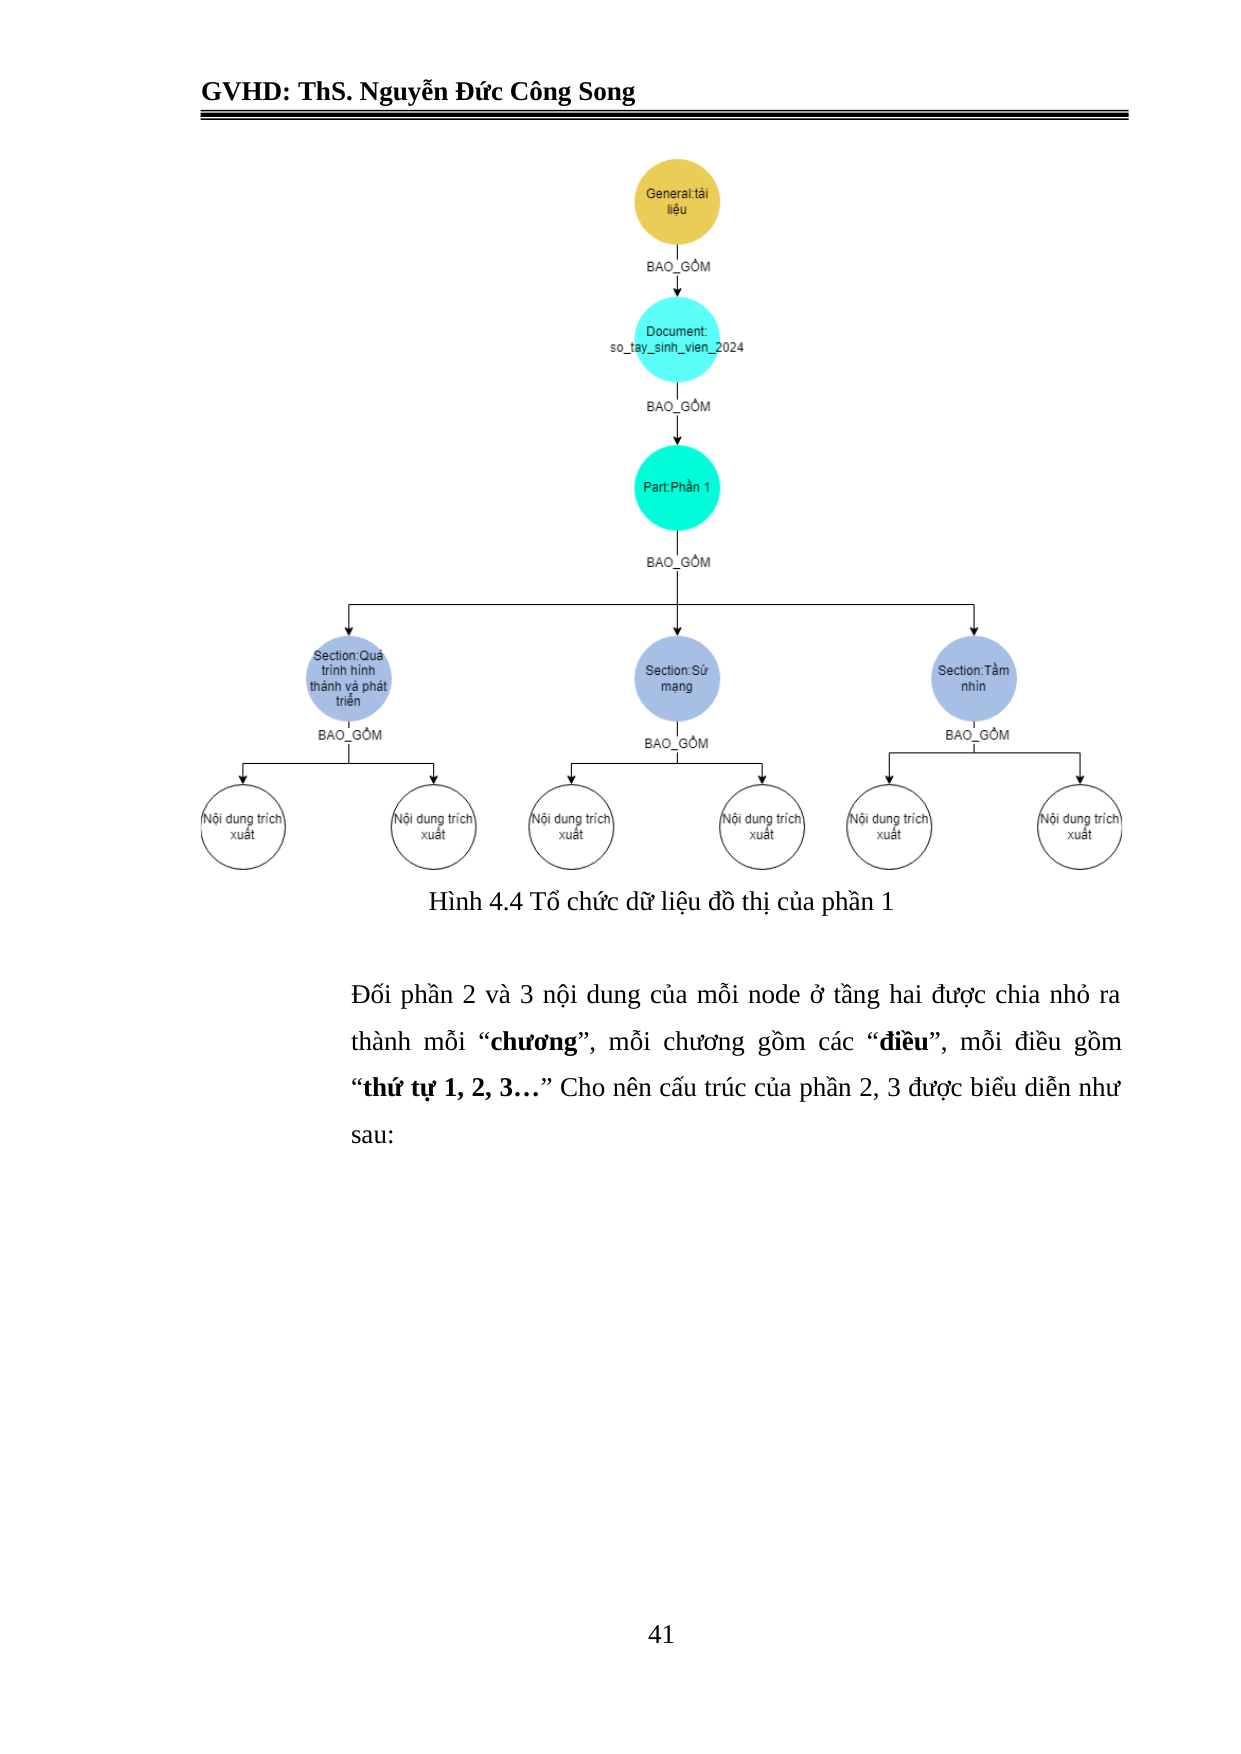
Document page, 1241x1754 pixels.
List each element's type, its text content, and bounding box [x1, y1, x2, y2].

picture [200, 159, 1123, 870]
text Hình 4.4 Tổ chức dữ liệu đồ thị của phần 1 [201, 885, 1122, 916]
list Đối phần 2 và 3 nội dung của mỗi node ở tầng hai được chia nhỏ ra thành mỗi “chương”, mỗi chương gồm các “điều”, mỗi điều gồm “thứ tự 1, 2, 3…” Cho nên cấu trúc của phần 2, 3 được biểu diễn như sau: [351, 978, 1122, 1149]
